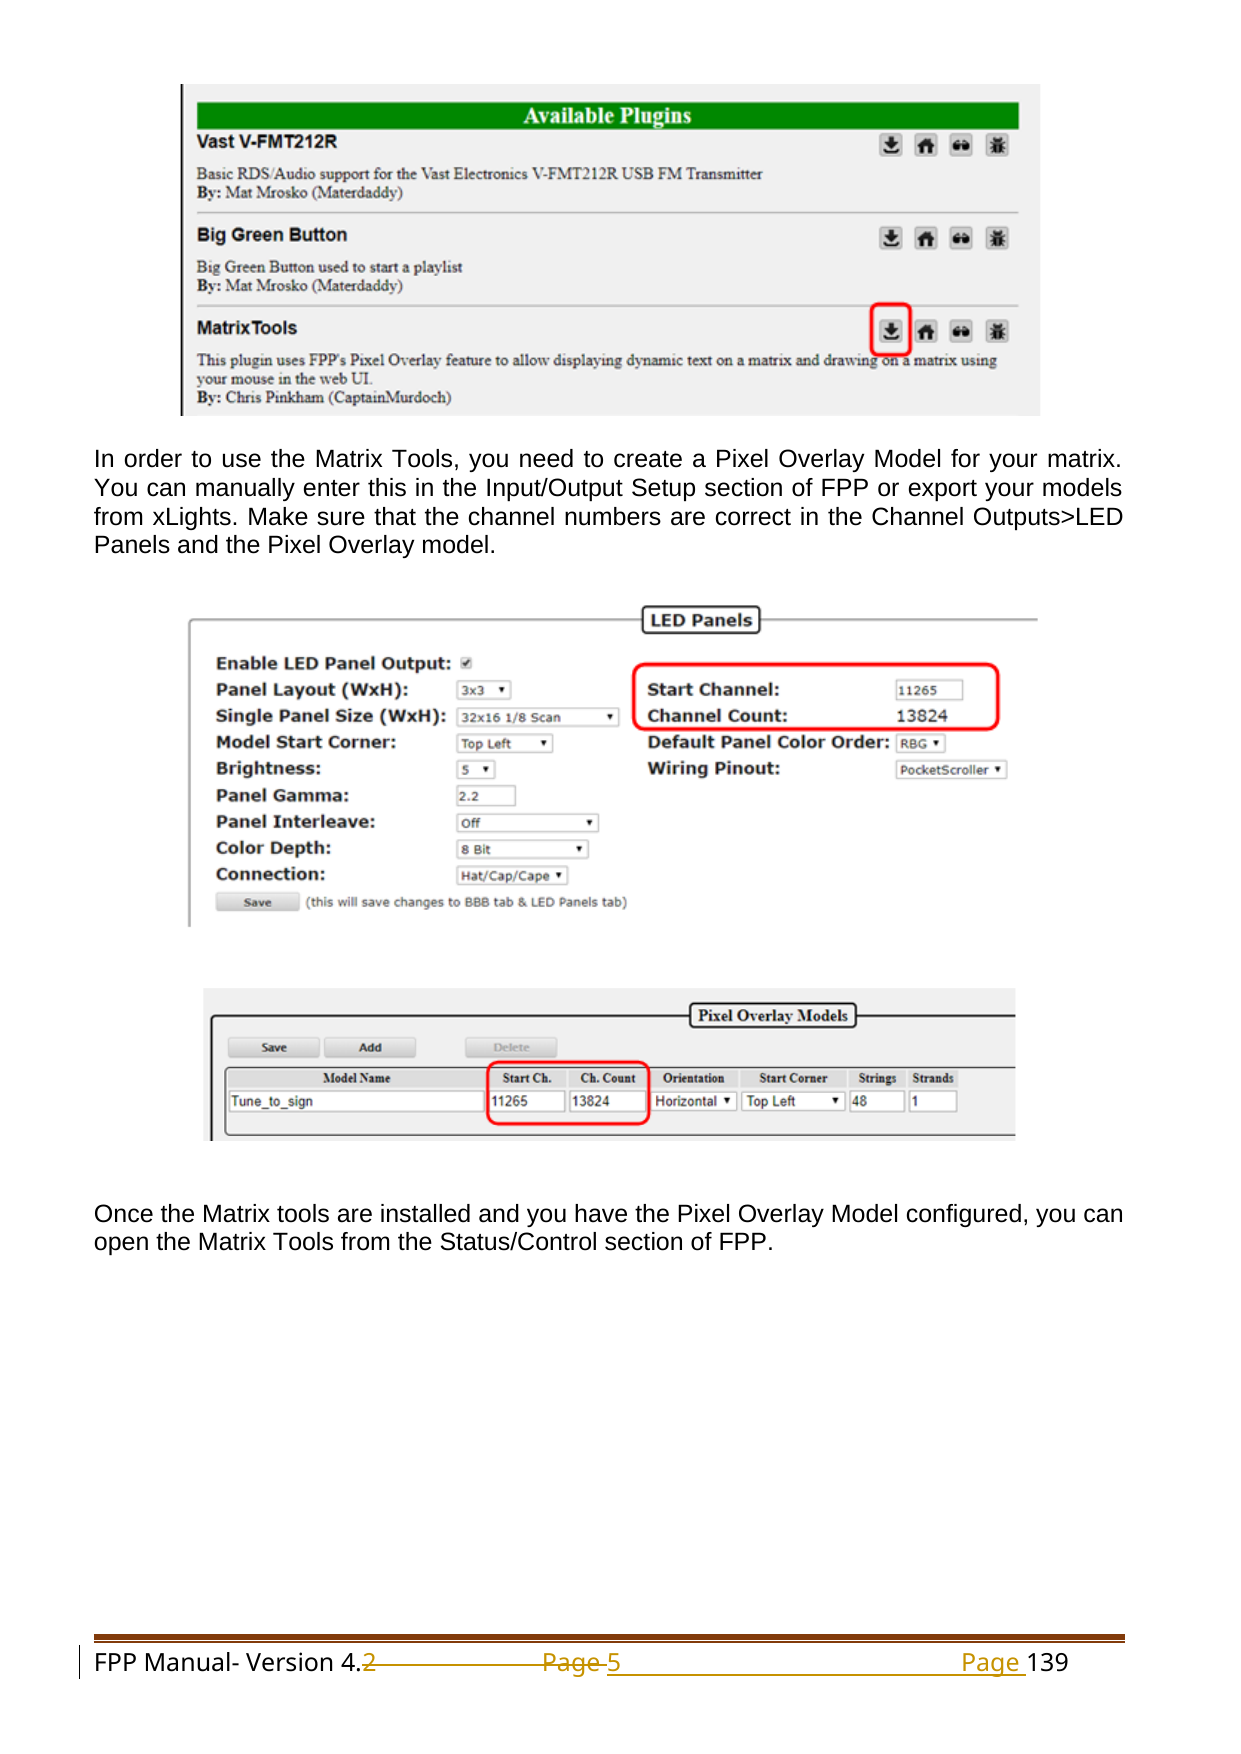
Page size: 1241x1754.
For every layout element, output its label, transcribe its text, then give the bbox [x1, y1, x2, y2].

picture [181, 587, 1038, 930]
text In order to use the Matrix Tools, you need to create a Pixel Overlay Model for your matrix. You can manually enter this in the Input/Output Setup section of FPP or export your models from xLights. Make sure that the channel numbers are correct in the Channel Outputs>LED Panels and the Pixel Overlay model. [94, 444, 1125, 559]
text Once the Matrix tools are installed and you have the Pixel Overlay Model configured, you can open the Matrix Tools from the Status/Control section of FPP. [94, 1198, 1125, 1256]
picture [178, 84, 1041, 416]
picture [201, 987, 1018, 1141]
